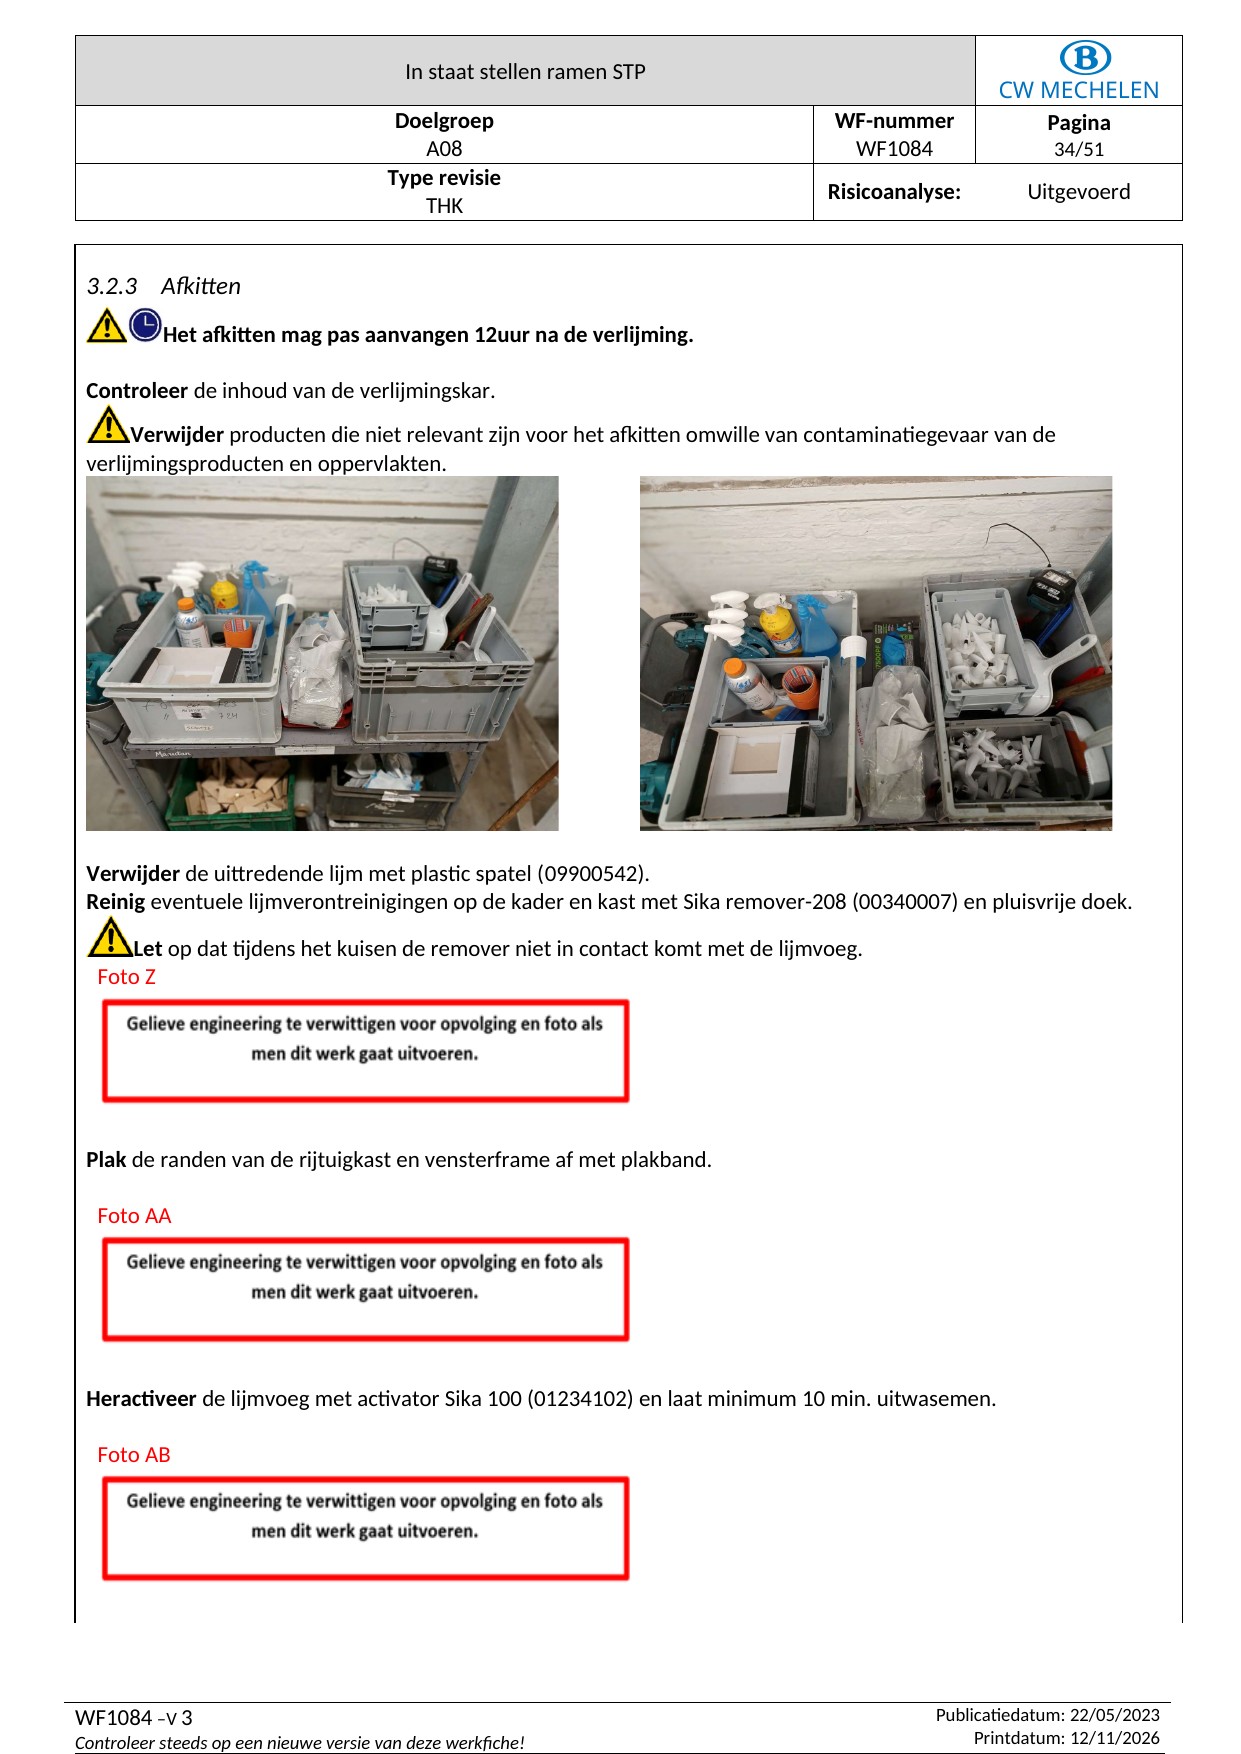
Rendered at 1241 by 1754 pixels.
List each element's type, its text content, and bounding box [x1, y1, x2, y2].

picture [97, 1467, 652, 1595]
picture [1060, 40, 1112, 75]
picture [97, 1228, 652, 1356]
table_cell Controleer de inhoud van de verlijmingskar. Verwijder producten die niet relevant zijn voor het afkitten omwille van contaminatiegevaar van de verlijmingsproducten en oppervlakten. [76, 376, 1182, 477]
table_cell Verwijder de uittredende lijm met plastic spatel (09900542). [76, 859, 1182, 887]
table_cell [76, 477, 629, 859]
table_cell Heractiveer de lijmvoeg met activator Sika 100 (01234102) en laat minimum 10 min. uitwasemen. [76, 1384, 1182, 1622]
table_cell Plak de randen van de rijtuigkast en vensterframe af met plakband. [76, 1145, 1182, 1384]
table_cell [629, 477, 1182, 859]
table_header Afkitten [76, 245, 1182, 307]
picture [640, 476, 1113, 831]
picture [97, 990, 652, 1117]
table_cell Reinig eventuele lijmverontreinigingen op de kader en kast met Sika remover-208 (00340007) en pluisvrije doek. Let op dat tijdens het kuisen de remover niet in contact komt met de lijmvoeg. [76, 887, 1182, 1145]
picture [86, 307, 163, 343]
table_cell Het afkitten mag pas aanvangen 12uur na de verlijming. [76, 307, 1182, 376]
picture [86, 476, 559, 831]
